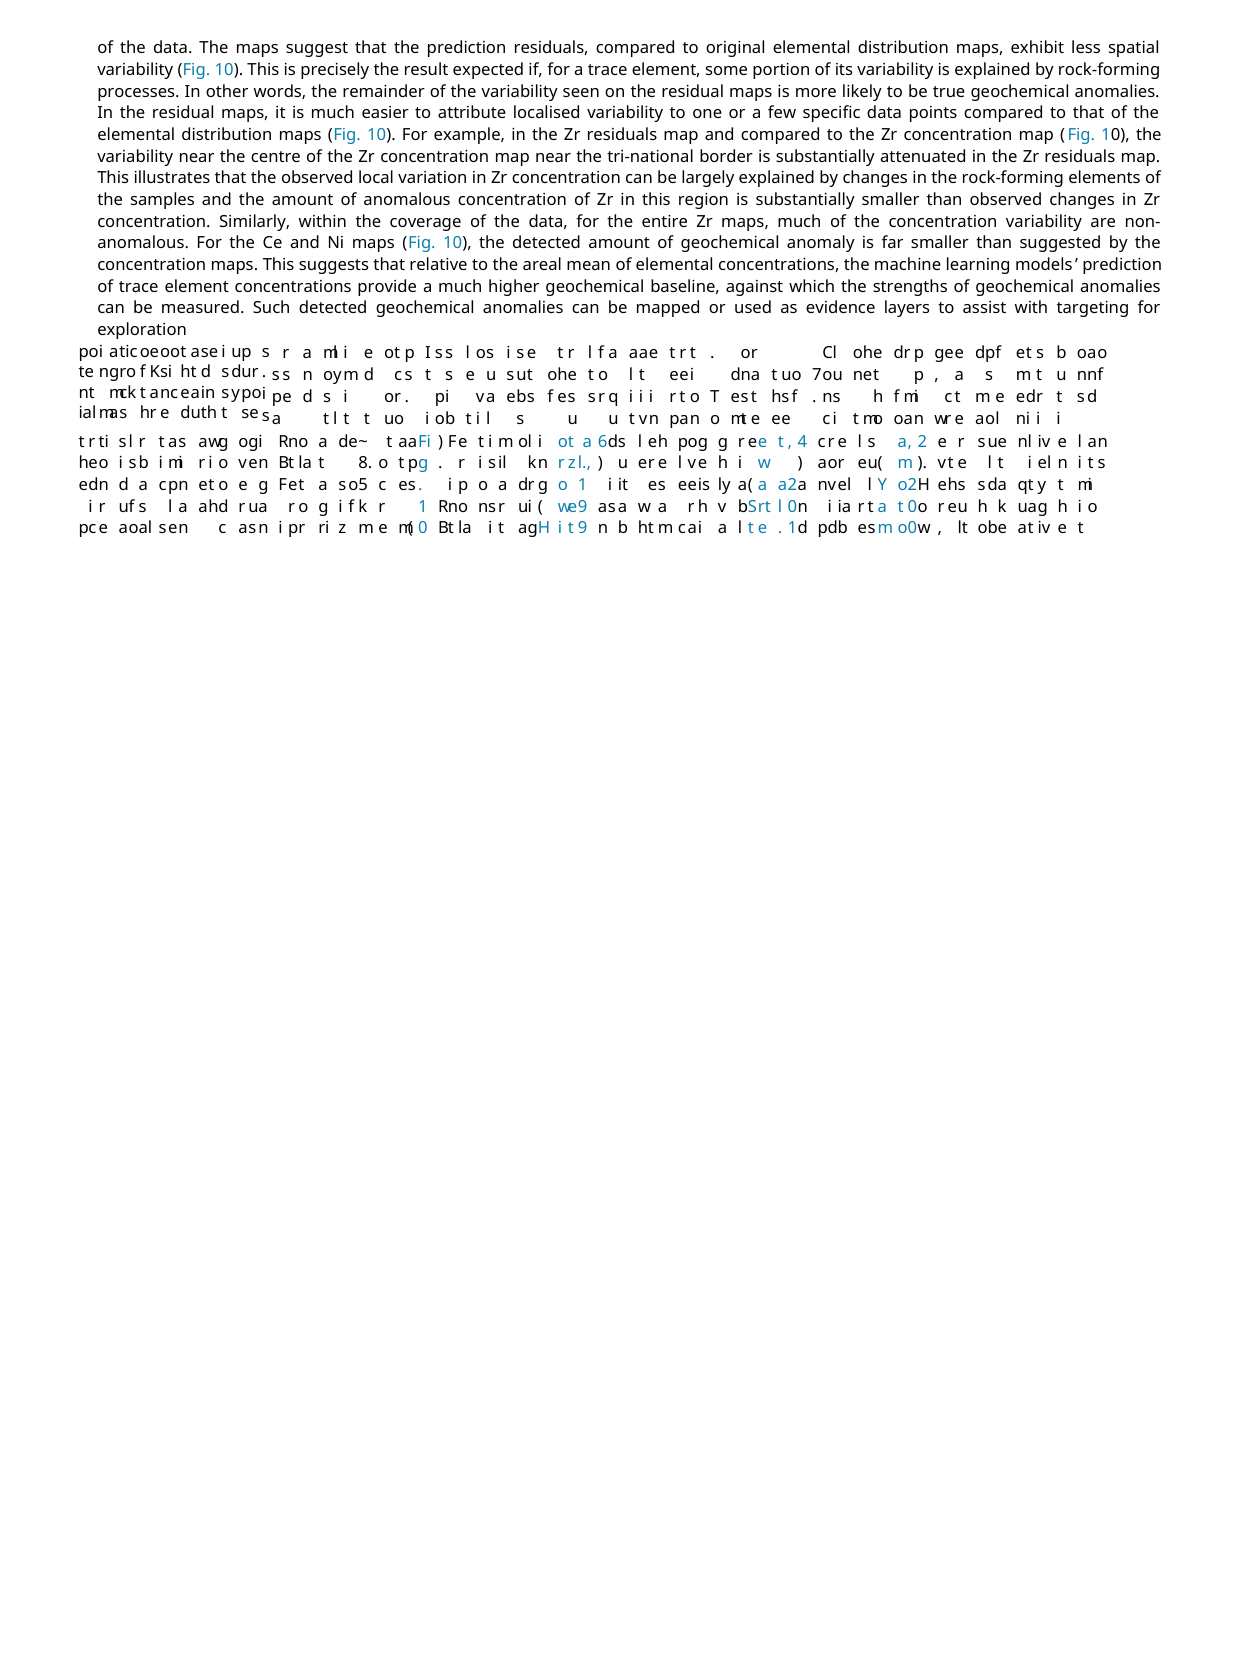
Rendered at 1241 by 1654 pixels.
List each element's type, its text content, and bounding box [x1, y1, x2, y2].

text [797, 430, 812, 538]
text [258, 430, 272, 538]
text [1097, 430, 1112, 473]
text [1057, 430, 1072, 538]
picture [369, 128, 373, 140]
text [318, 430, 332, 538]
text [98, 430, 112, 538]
picture [1103, 128, 1107, 140]
picture [579, 478, 583, 490]
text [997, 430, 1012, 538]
text of the data. The maps suggest that the prediction residuals, compared to original elemental distribution maps, exhibit less spatial variability (Fig. 10). This is precisely the result expected if, for a trace element, some portion of its variability is explained by rock-forming processes. In other words, the remainder of the variability seen on the residual maps is more likely to be true geochemical anomalies. In the residual maps, it is much easier to attribute localised variability to one or a few specific data points compared to that of the elemental distribution maps (Fig. 10). For example, in the Zr residuals map and compared to the Zr concentration map (Fig. 10), the variability near the centre of the Zr concentration map near the tri-national border is substantially attenuated in the Zr residuals map. This illustrates that the observed local variation in Zr concentration can be largely explained by changes in the rock-forming elements of the samples and the amount of anomalous concentration of Zr in this region is substantially smaller than observed changes in Zr concentration. Similarly, within the coverage of the data, for the entire Zr maps, much of the concentration variability are non-anomalous. For the Ce and Ni maps (Fig. 10), the detected amount of geochemical anomaly is far smaller than suggested by the concentration maps. This suggests that relative to the areal mean of elemental concentrations, the machine learning models’ prediction of trace element concentrations provide a much higher geochemical baseline, against which the strengths of geochemical anomalies can be measured. Such detected geochemical anomalies can be mapped or used as evidence layers to assist with targeting for exploration [97, 36, 1162, 340]
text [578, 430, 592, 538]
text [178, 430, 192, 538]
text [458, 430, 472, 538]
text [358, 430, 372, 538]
picture [1069, 128, 1075, 140]
picture [420, 500, 424, 512]
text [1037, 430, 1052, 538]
picture [445, 236, 449, 248]
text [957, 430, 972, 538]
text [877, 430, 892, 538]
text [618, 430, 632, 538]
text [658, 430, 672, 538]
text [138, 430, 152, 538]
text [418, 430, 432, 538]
picture [184, 63, 190, 75]
text potential in magmatic rocks of the Karoo since the data used in this study purposes. [78, 341, 272, 423]
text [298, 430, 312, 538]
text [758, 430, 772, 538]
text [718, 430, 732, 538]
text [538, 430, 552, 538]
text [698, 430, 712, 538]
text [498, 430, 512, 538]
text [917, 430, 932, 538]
picture [539, 521, 546, 533]
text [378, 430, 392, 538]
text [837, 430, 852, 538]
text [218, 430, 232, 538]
picture [798, 435, 804, 442]
